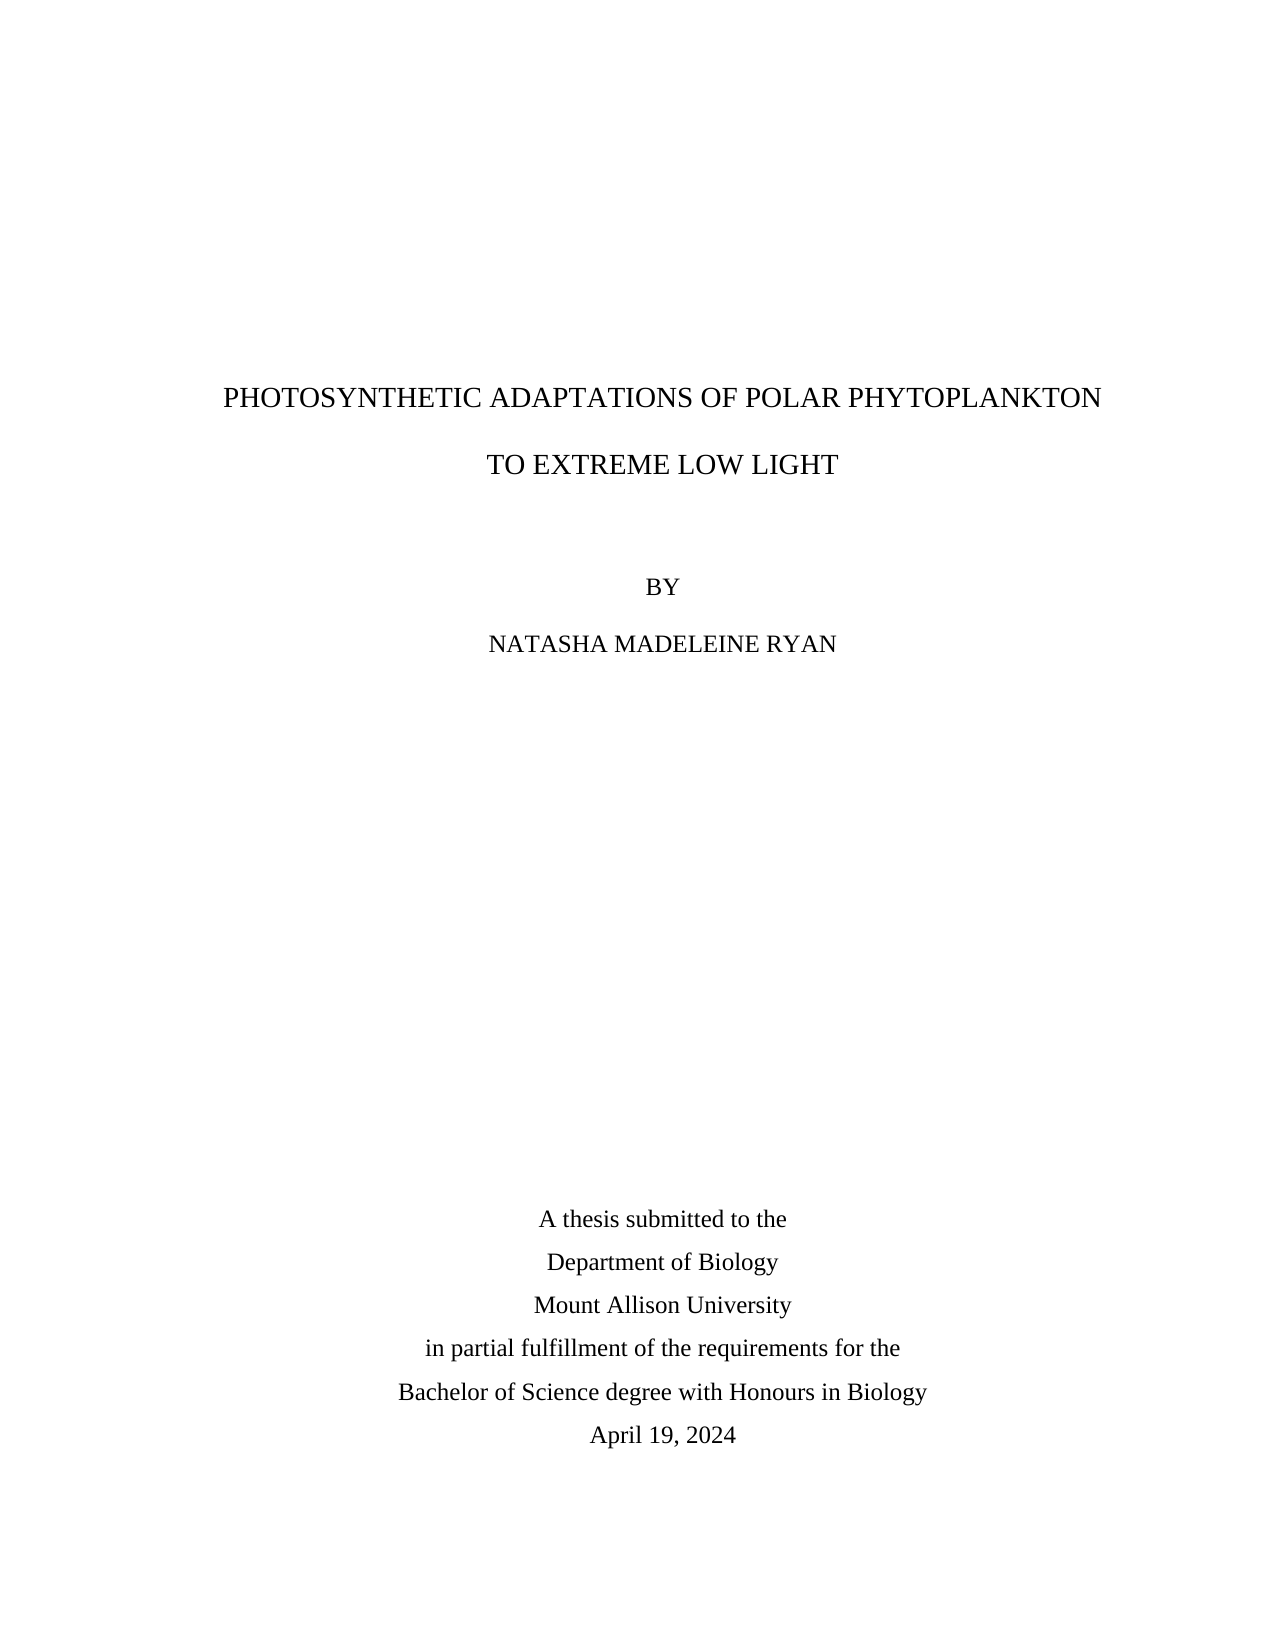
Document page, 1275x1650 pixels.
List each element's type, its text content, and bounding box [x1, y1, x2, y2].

text Department of Biology [150, 1247, 1125, 1276]
text NATASHA MADELEINE RYAN [150, 629, 1125, 658]
text PHOTOSYNTHETIC ADAPTATIONS OF POLAR PHYTOPLANKTON [150, 380, 1125, 413]
text Bachelor of Science degree with Honours in Biology [150, 1377, 1125, 1405]
text BY [150, 572, 1125, 600]
text TO EXTREME LOW LIGHT [150, 447, 1125, 481]
text Mount Allison University [150, 1290, 1125, 1319]
text April 19, 2024 [150, 1420, 1125, 1448]
text A thesis submitted to the [150, 1204, 1125, 1233]
text in partial fulfillment of the requirements for the [150, 1333, 1125, 1362]
